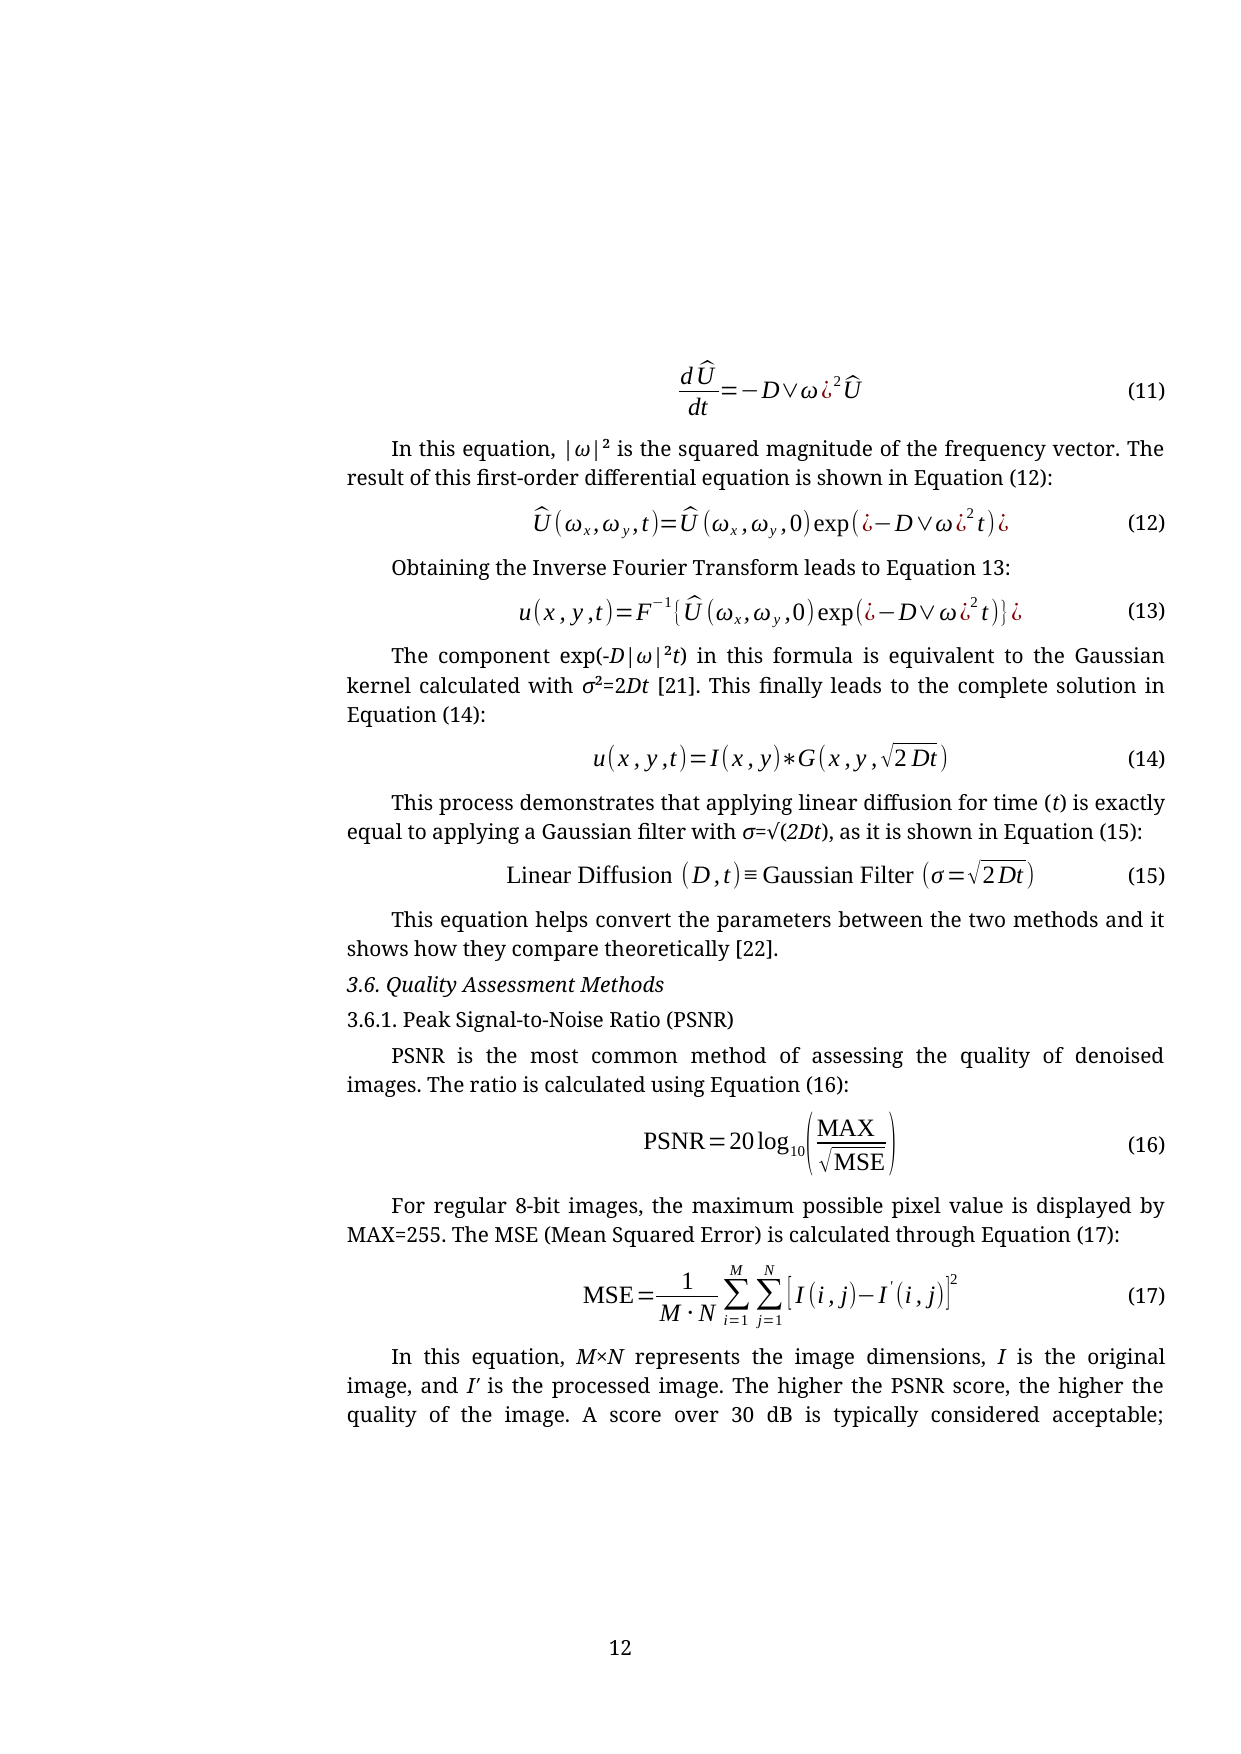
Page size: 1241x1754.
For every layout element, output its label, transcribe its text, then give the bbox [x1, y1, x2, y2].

text This equation helps convert the parameters between the two methods and it shows how they compare theoretically [22]. [347, 905, 1165, 963]
text Obtaining the Inverse Fourier Transform leads to Equation 13: [347, 552, 1165, 581]
text In this equation, |ω|² is the squared magnitude of the frequency vector. The result of this first-order differential equation is shown in Equation (12): [347, 434, 1165, 492]
subtitle 3.6. Quality Assessment Methods [347, 969, 1165, 998]
table_header [347, 846, 1120, 905]
table_header [347, 1249, 1120, 1341]
text For regular 8-bit images, the maximum possible pixel value is displayed by MAX=255. The MSE (Mean Squared Error) is calculated through Equation (17): [347, 1191, 1165, 1249]
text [347, 1341, 1165, 1429]
table_header (11) [1120, 347, 1165, 434]
table_header (17) [1120, 1249, 1165, 1341]
table_header (14) [1120, 729, 1165, 787]
table_header [347, 492, 1120, 552]
table_header (16) [1120, 1099, 1165, 1191]
text PSNR is the most common method of assessing the quality of denoised images. The ratio is calculated using Equation (16): [347, 1040, 1165, 1098]
text This process demonstrates that applying linear diffusion for time (t) is exactly equal to applying a Gaussian filter with σ=√(2Dt), as it is shown in Equation (15): [347, 787, 1165, 846]
table_header [347, 581, 1120, 641]
table_header [347, 729, 1120, 787]
table_header (15) [1120, 846, 1165, 905]
table_header [347, 1099, 1120, 1191]
text The component exp(-D|ω|²t) in this formula is equivalent to the Gaussian kernel calculated with σ²=2Dt [21]. This finally leads to the complete solution in Equation (14): [347, 641, 1165, 728]
subtitle 3.6.1. Peak Signal-to-Noise Ratio (PSNR) [347, 1005, 1165, 1034]
table_header [347, 347, 1120, 434]
table_header (12) [1120, 492, 1165, 552]
table_header (13) [1120, 581, 1165, 641]
